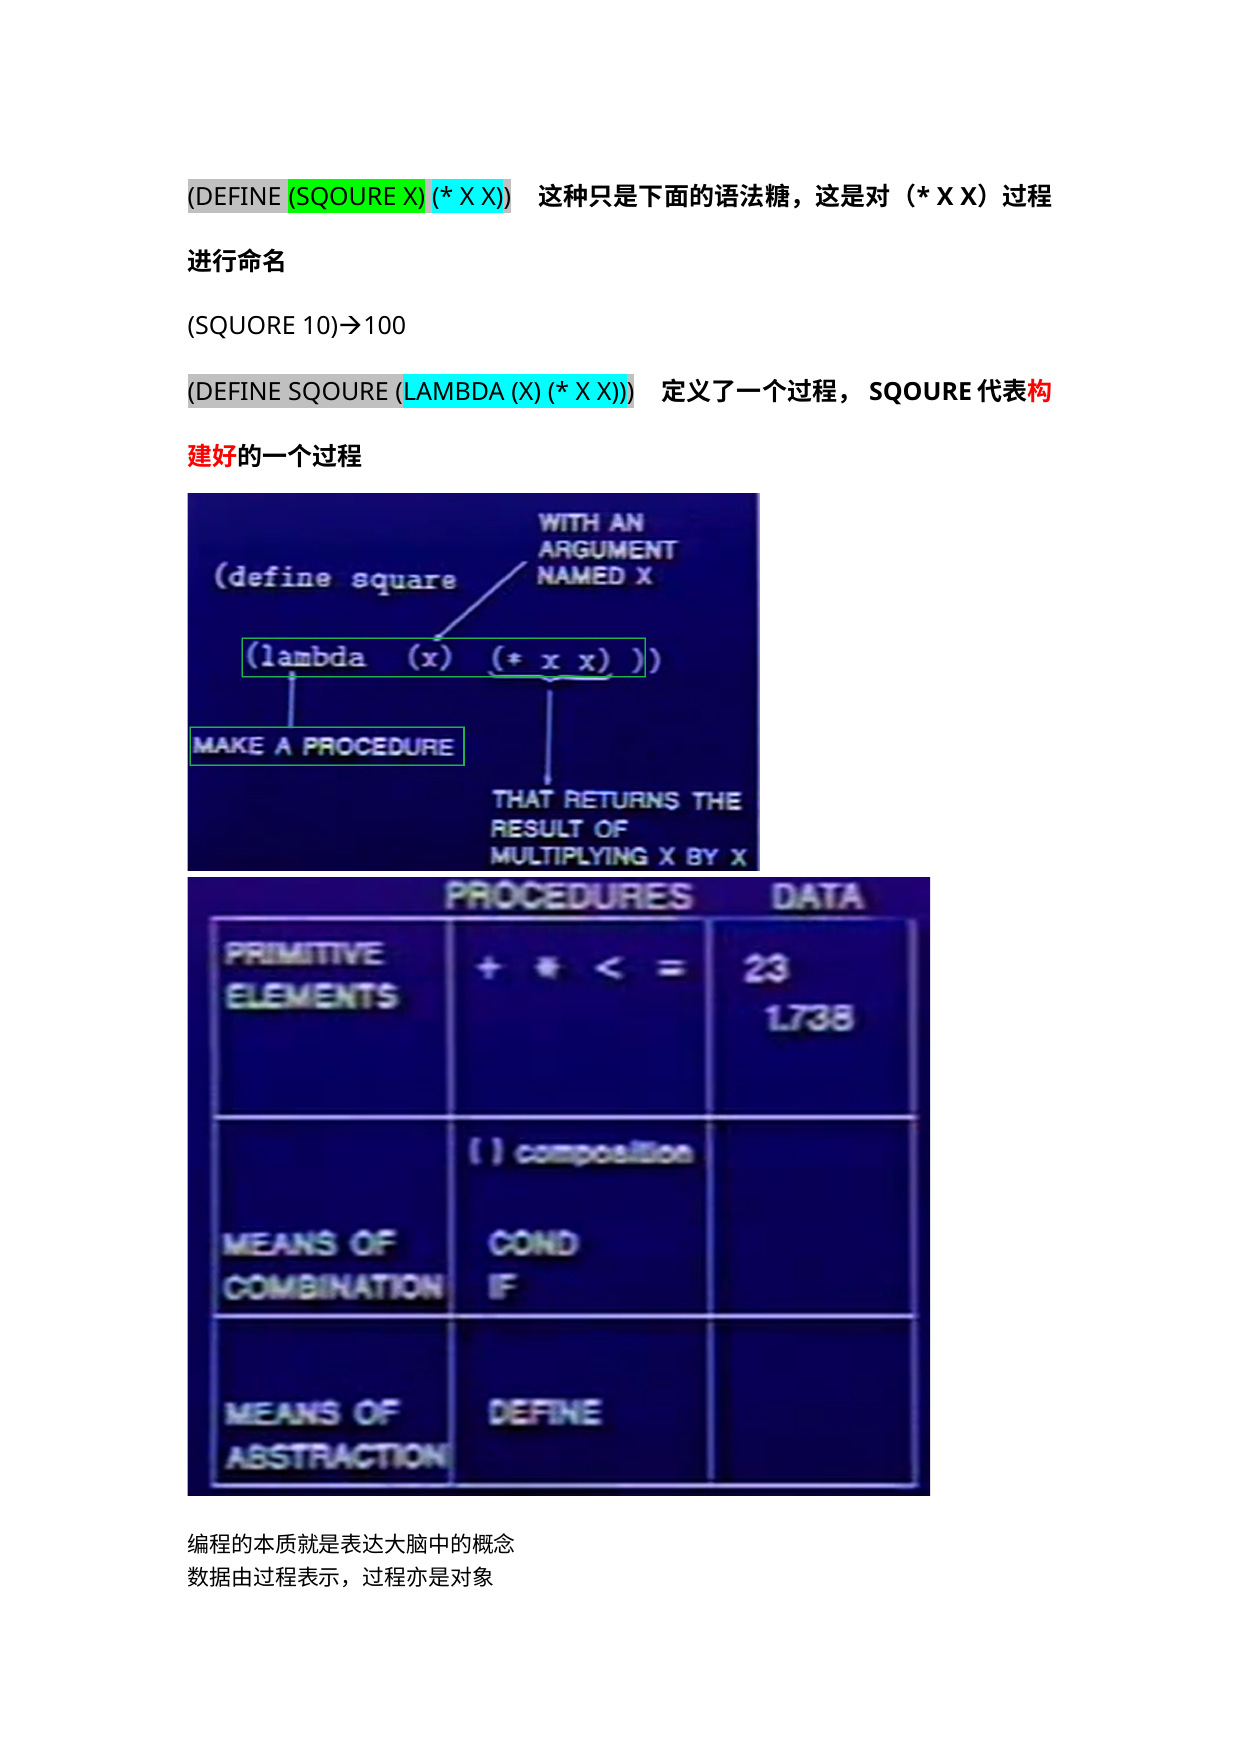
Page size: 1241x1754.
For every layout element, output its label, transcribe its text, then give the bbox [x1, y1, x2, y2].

picture [187, 877, 930, 1496]
text (SQUORE 10)100 [187, 292, 1053, 357]
text 数据由过程表示，过程亦是对象 [187, 1559, 1053, 1592]
picture [187, 493, 760, 871]
text 编程的本质就是表达大脑中的概念 [187, 1527, 1053, 1559]
text (DEFINE (SQOURE X) (* X X)) 这种只是下面的语法糖，这是对（* X X）过程进行命名 [187, 162, 1053, 292]
text (DEFINE SQOURE (LAMBDA (X) (* X X))) 定义了一个过程， SQOURE代表构建好的一个过程 [187, 357, 1053, 487]
